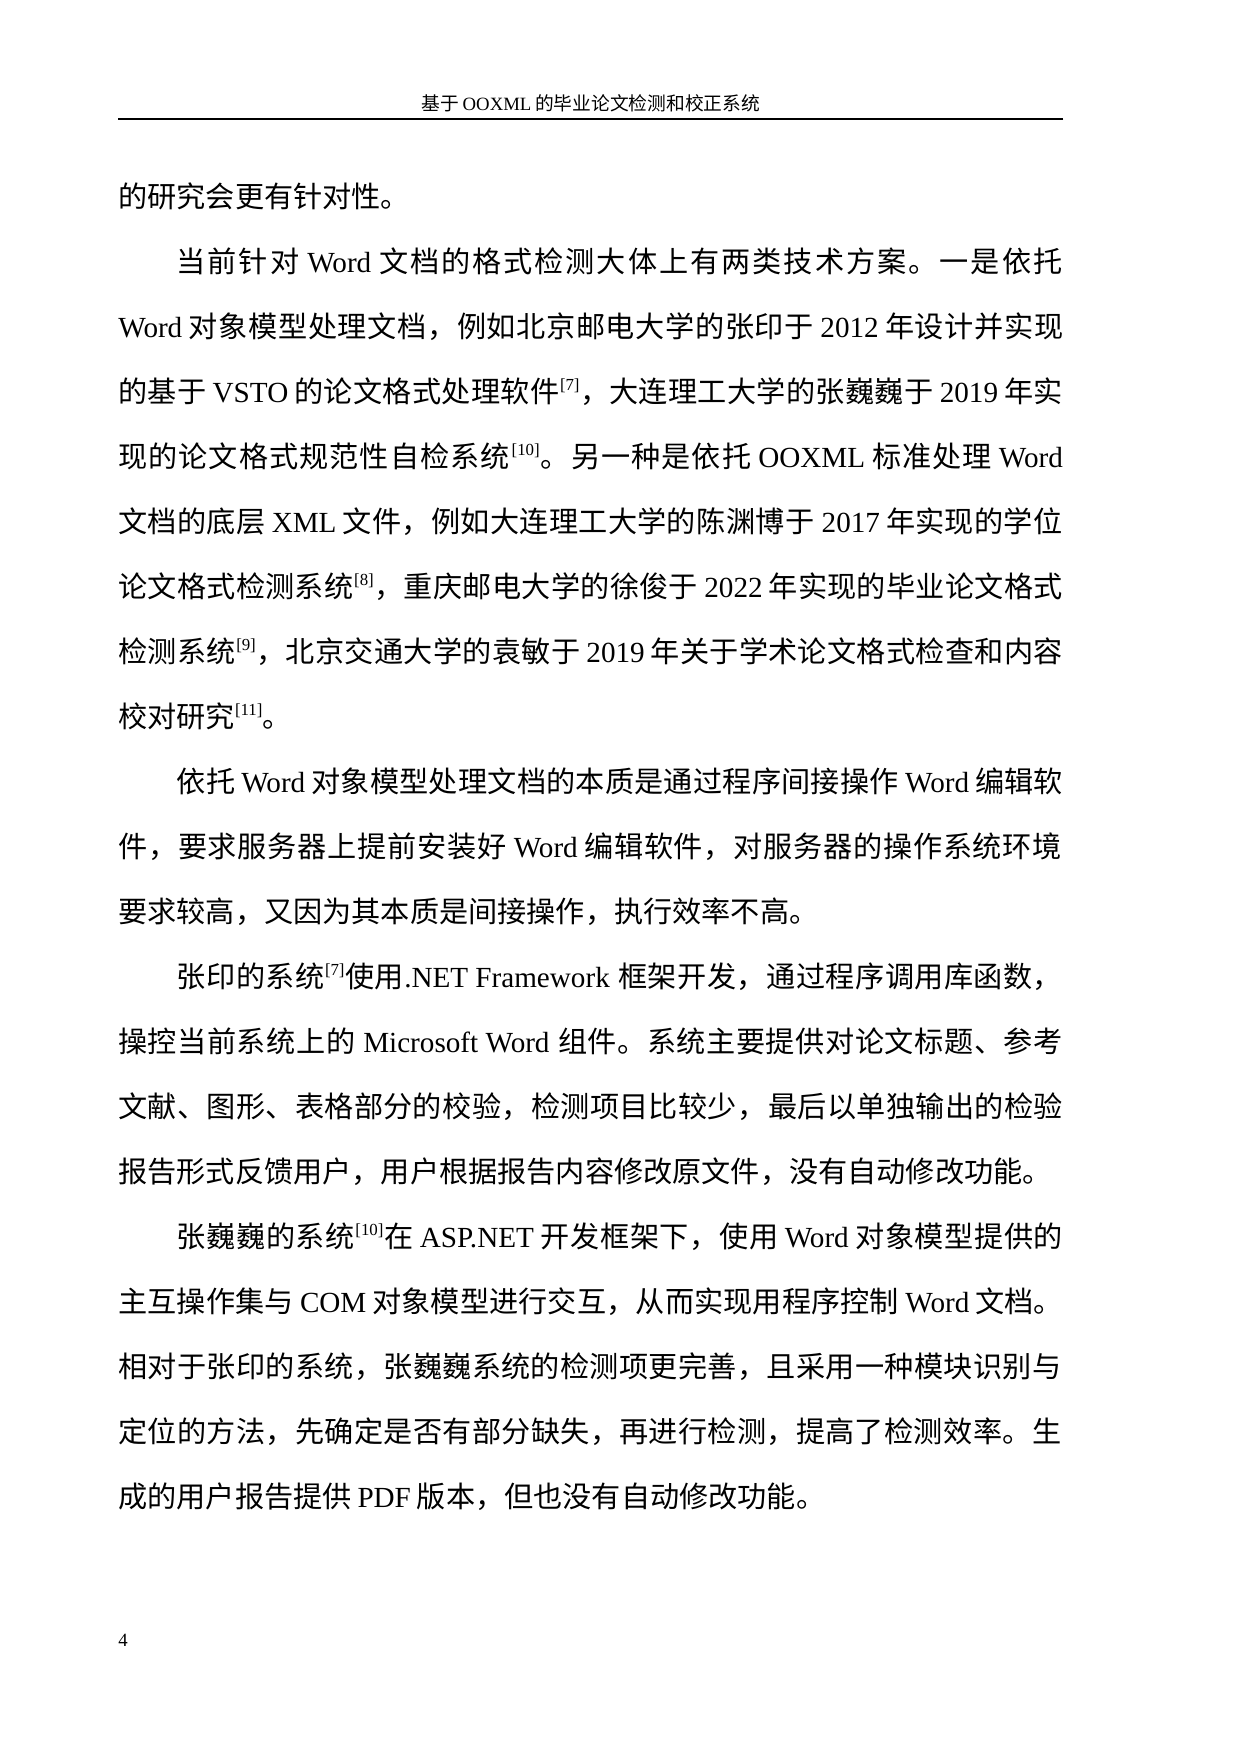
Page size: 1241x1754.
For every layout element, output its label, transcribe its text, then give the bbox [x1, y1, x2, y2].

text 依托Word对象模型处理文档的本质是通过程序间接操作Word编辑软件，要求服务器上提前安装好Word编辑软件，对服务器的操作系统环境要求较高，又因为其本质是间接操作，执行效率不高。 [118, 747, 1063, 942]
text 张巍巍的系统[10]在ASP.NET开发框架下，使用Word对象模型提供的主互操作集与COM对象模型进行交互，从而实现用程序控制Word文档。相对于张印的系统，张巍巍系统的检测项更完善，且采用一种模块识别与定位的方法，先确定是否有部分缺失，再进行检测，提高了检测效率。生成的用户报告提供PDF版本，但也没有自动修改功能。 [118, 1202, 1063, 1527]
text 张印的系统[7]使用.NET Framework 框架开发，通过程序调用库函数，操控当前系统上的 Microsoft Word 组件。系统主要提供对论文标题、参考文献、图形、表格部分的校验，检测项目比较少，最后以单独输出的检验报告形式反馈用户，用户根据报告内容修改原文件，没有自动修改功能。 [118, 942, 1063, 1202]
text 国外对于学位论文检测的相关内容更多的是集中在抄袭检验，防止学术作弊上，侧重对论文内容进行分析，在格式检测方面的研究比较少。此外，由于语言文字上的不同，国外学位论文格式规范要求和国内的规范要求差异很大，所以分析针对国内对学位论文的研究相比针对国外学位论文的研究会更有针对性。 [118, 162, 1063, 227]
text 当前针对Word文档的格式检测大体上有两类技术方案。一是依托Word对象模型处理文档，例如北京邮电大学的张印于2012年设计并实现的基于VSTO的论文格式处理软件[7]，大连理工大学的张巍巍于2019年实现的论文格式规范性自检系统[10]。另一种是依托OOXML标准处理Word文档的底层XML文件，例如大连理工大学的陈渊博于2017年实现的学位论文格式检测系统[8]，重庆邮电大学的徐俊于2022年实现的毕业论文格式检测系统[9]，北京交通大学的袁敏于2019年关于学术论文格式检查和内容校对研究[11]。 [118, 227, 1063, 747]
